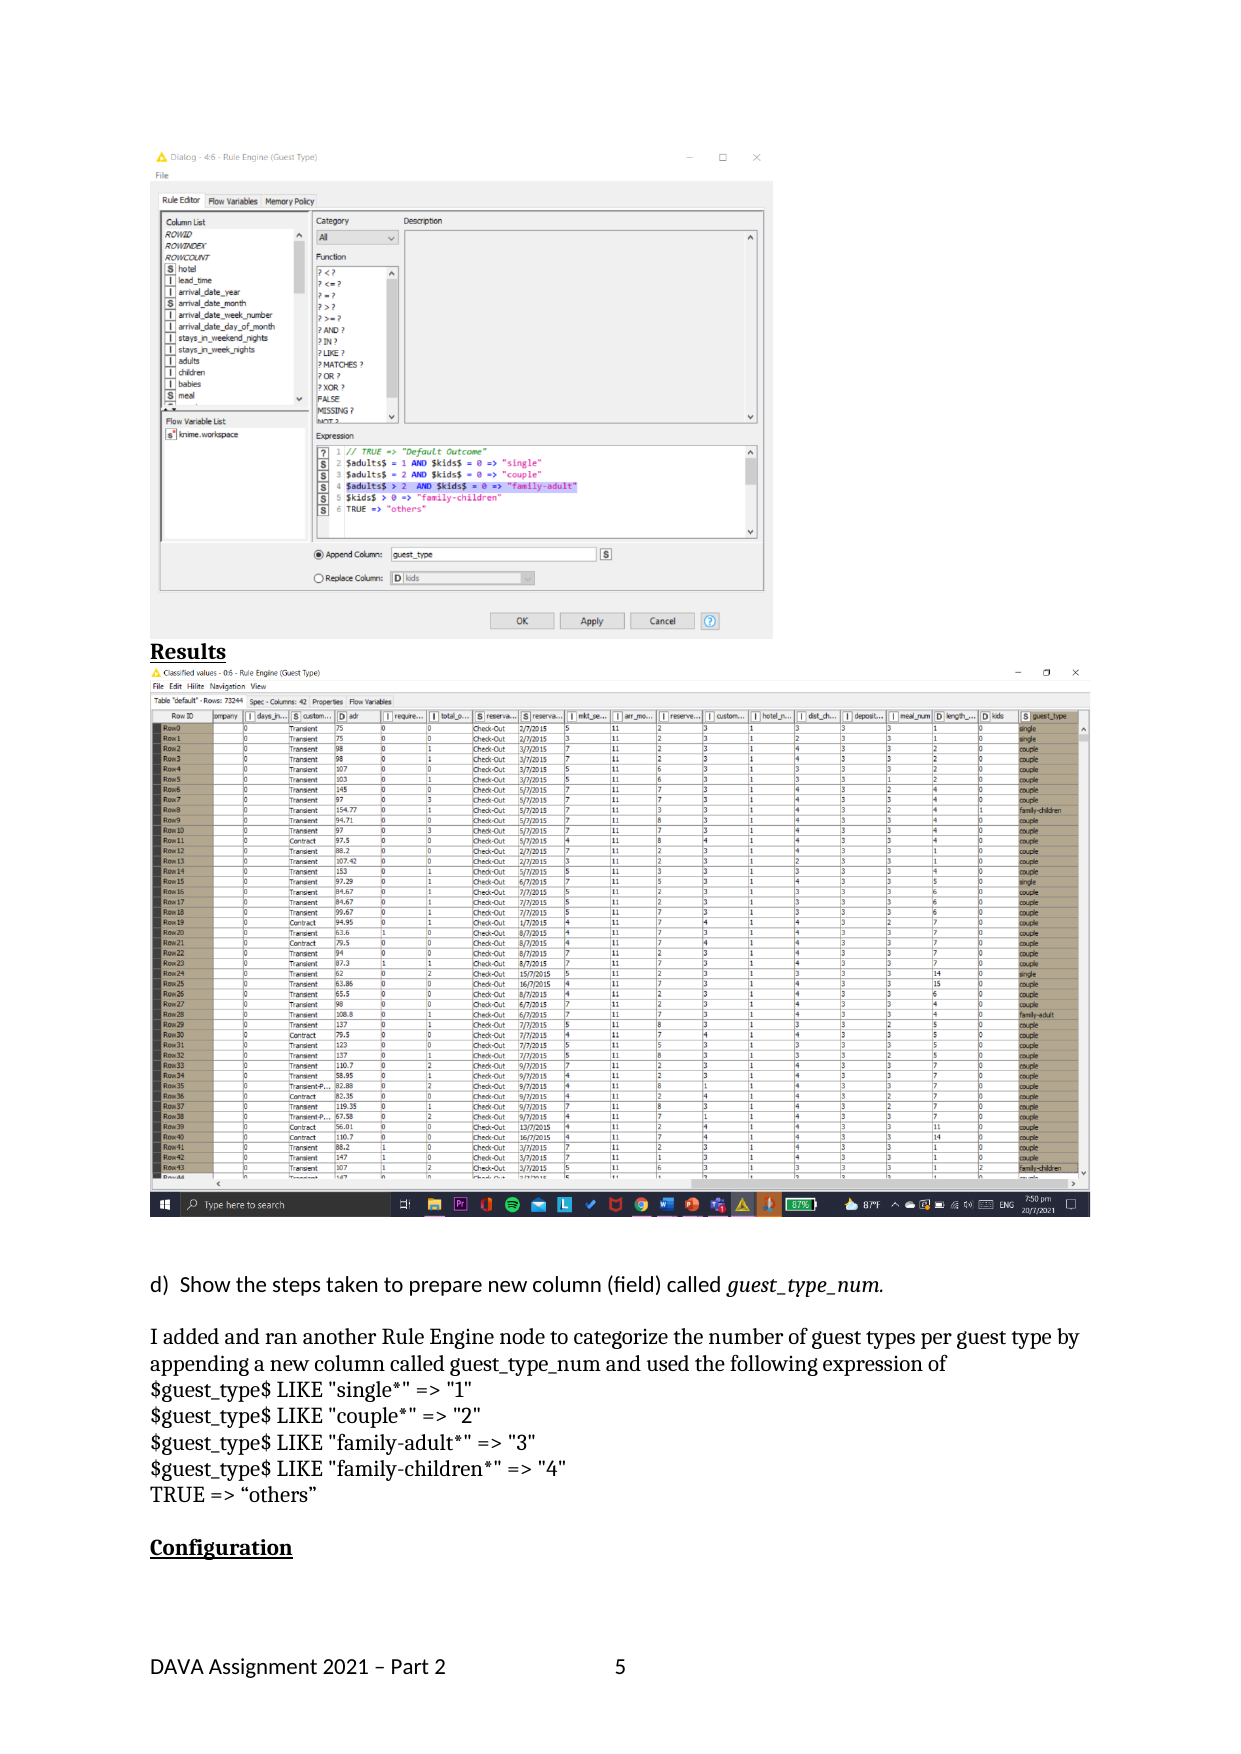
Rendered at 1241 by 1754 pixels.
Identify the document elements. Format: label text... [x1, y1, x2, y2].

picture [150, 665, 1091, 1217]
text $guest_type$ LIKE "couple*" => "2" [150, 1403, 1090, 1429]
text TRUE => “others” [150, 1482, 1090, 1508]
picture [150, 150, 773, 639]
text Configuration [150, 1535, 1090, 1561]
text Results [150, 639, 1090, 665]
list Show the steps taken to prepare new column (field) called guest_type_num. [150, 1270, 1090, 1298]
text $guest_type$ LIKE "family-adult*" => "3" [150, 1429, 1090, 1456]
text I added and ran another Rule Engine node to categorize the number of guest types per guest type by appending a new column called guest_type_num and used the following expression of [150, 1324, 1090, 1377]
text $guest_type$ LIKE "family-children*" => "4" [150, 1456, 1090, 1482]
text $guest_type$ LIKE "single*" => "1" [150, 1377, 1090, 1403]
